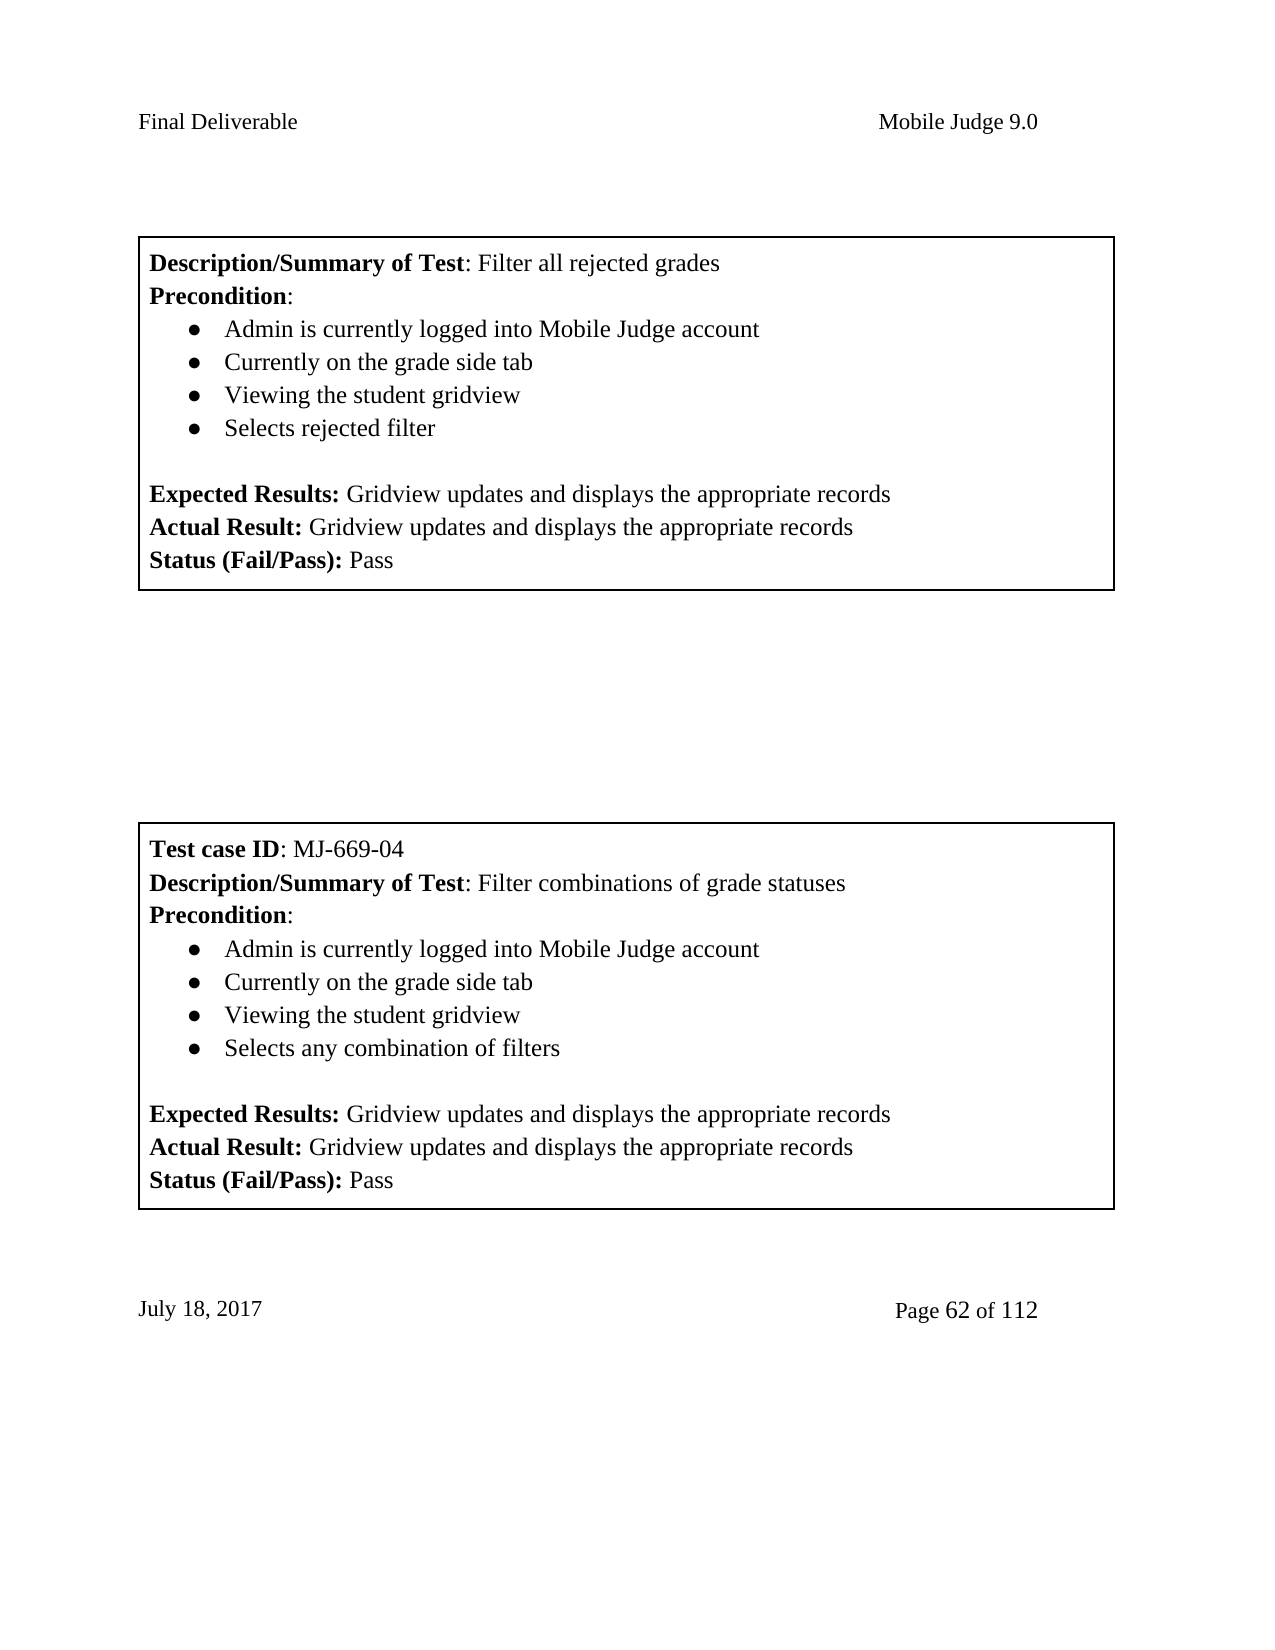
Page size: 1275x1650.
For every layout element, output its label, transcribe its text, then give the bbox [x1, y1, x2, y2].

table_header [140, 238, 1113, 589]
table_header Test case ID: MJ-669-04 Description/Summary of Test: Filter combinations of grade statuses Precondition: Admin is currently logged into Mobile Judge account Currently on the grade side tab Viewing the student gridview Selects any combination of filters Expected Results: Gridview updates and displays the appropriate records Actual Result: Gridview updates and displays the appropriate records Status (Fail/Pass): Pass [140, 824, 1113, 1208]
